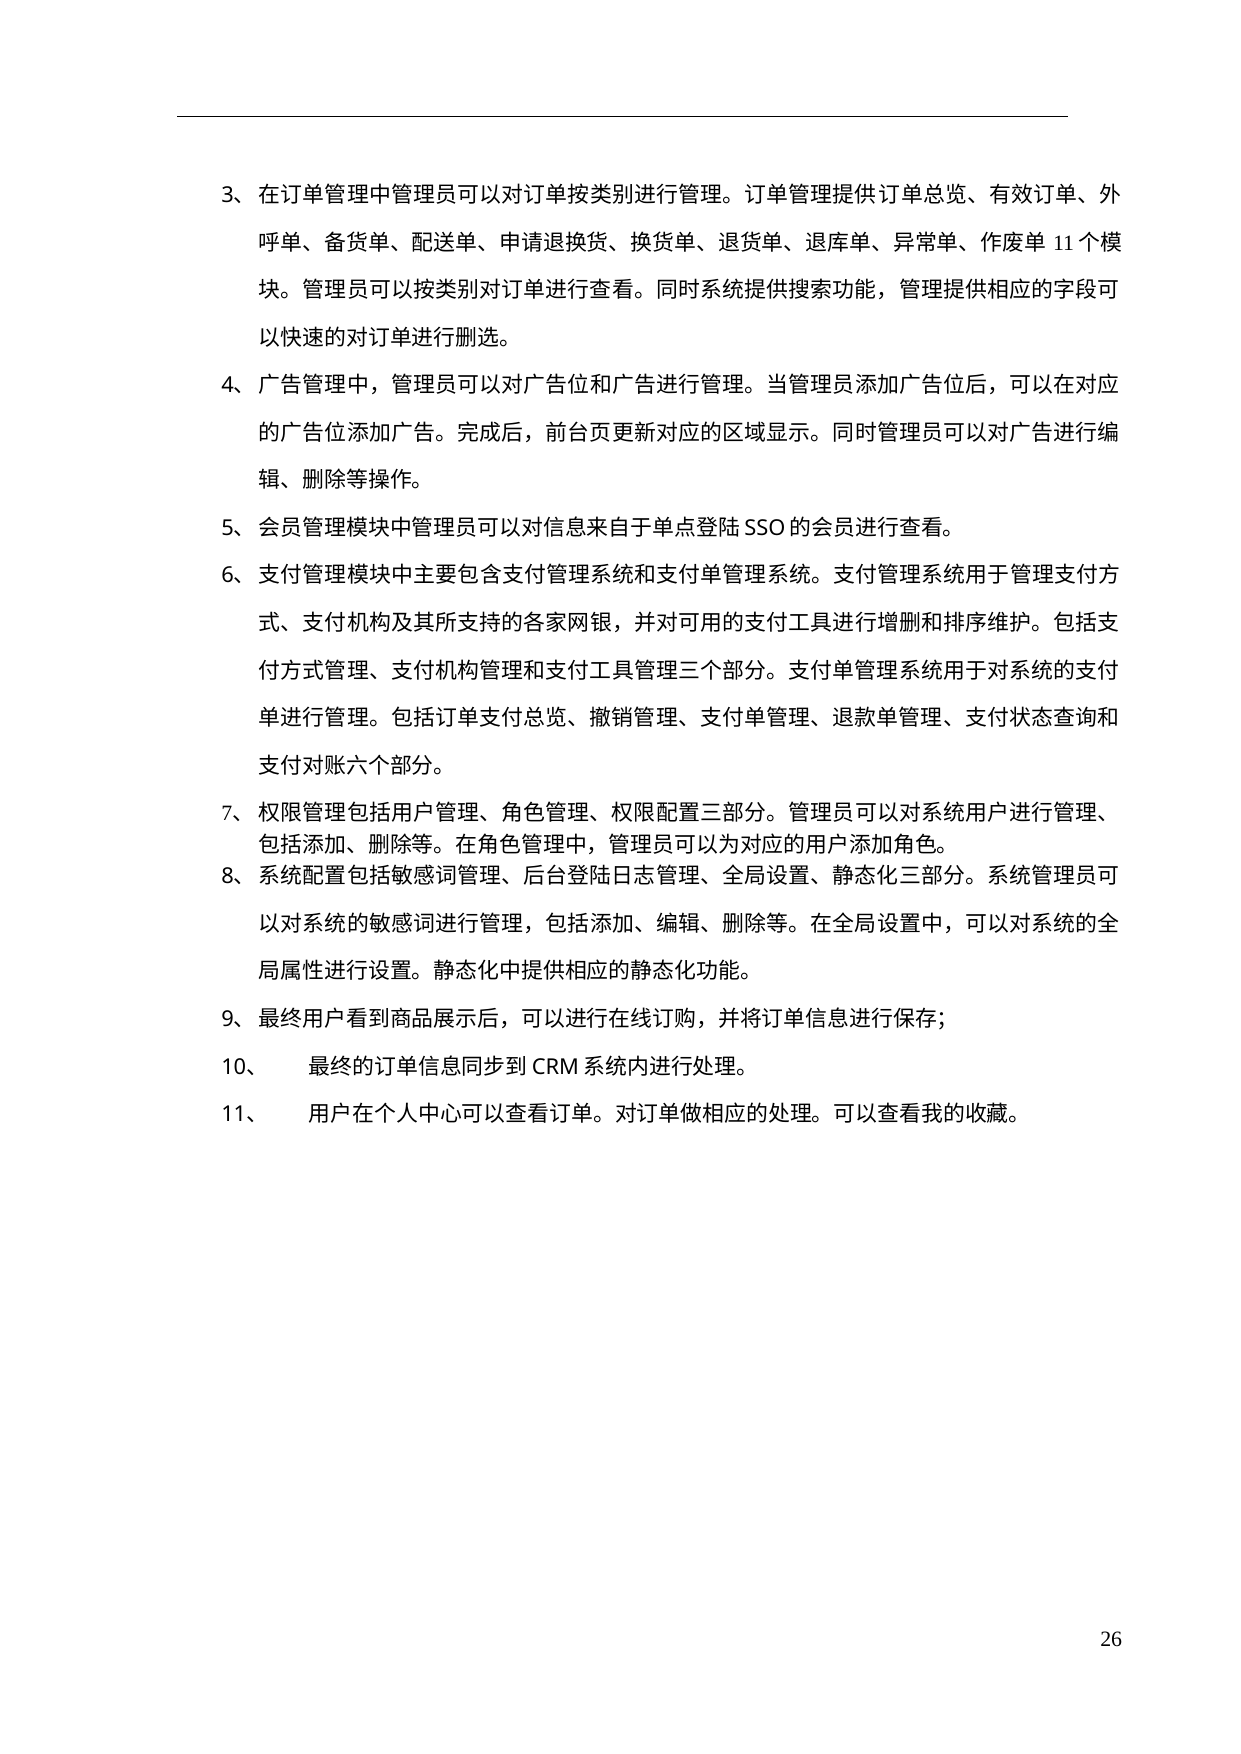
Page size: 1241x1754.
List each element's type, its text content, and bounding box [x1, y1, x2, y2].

list 在订单管理中管理员可以对订单按类别进行管理。订单管理提供订单总览、有效订单、外呼单、备货单、配送单、申请退换货、换货单、退货单、退库单、异常单、作废单11个模块。管理员可以按类别对订单进行查看。同时系统提供搜索功能，管理提供相应的字段可以快速的对订单进行删选。 [221, 177, 1122, 351]
list 最终的订单信息同步到CRM系统内进行处理。 [221, 1049, 1122, 1080]
list 支付管理模块中主要包含支付管理系统和支付单管理系统。支付管理系统用于管理支付方式、支付机构及其所支持的各家网银，并对可用的支付工具进行增删和排序维护。包括支付方式管理、支付机构管理和支付工具管理三个部分。支付单管理系统用于对系统的支付单进行管理。包括订单支付总览、撤销管理、支付单管理、退款单管理、支付状态查询和支付对账六个部分。 [221, 557, 1122, 779]
list 权限管理包括用户管理、角色管理、权限配置三部分。管理员可以对系统用户进行管理、包括添加、删除等。在角色管理中，管理员可以为对应的用户添加角色。 [221, 795, 1122, 858]
list 系统配置包括敏感词管理、后台登陆日志管理、全局设置、静态化三部分。系统管理员可以对系统的敏感词进行管理，包括添加、编辑、删除等。在全局设置中，可以对系统的全局属性进行设置。静态化中提供相应的静态化功能。 [221, 858, 1122, 985]
list 广告管理中，管理员可以对广告位和广告进行管理。当管理员添加广告位后，可以在对应的广告位添加广告。完成后，前台页更新对应的区域显示。同时管理员可以对广告进行编辑、删除等操作。 [221, 367, 1122, 494]
list 会员管理模块中管理员可以对信息来自于单点登陆SSO的会员进行查看。 [221, 510, 1122, 542]
list 用户在个人中心可以查看订单。对订单做相应的处理。可以查看我的收藏。 [221, 1096, 1122, 1128]
list 最终用户看到商品展示后，可以进行在线订购，并将订单信息进行保存； [221, 1001, 1122, 1033]
